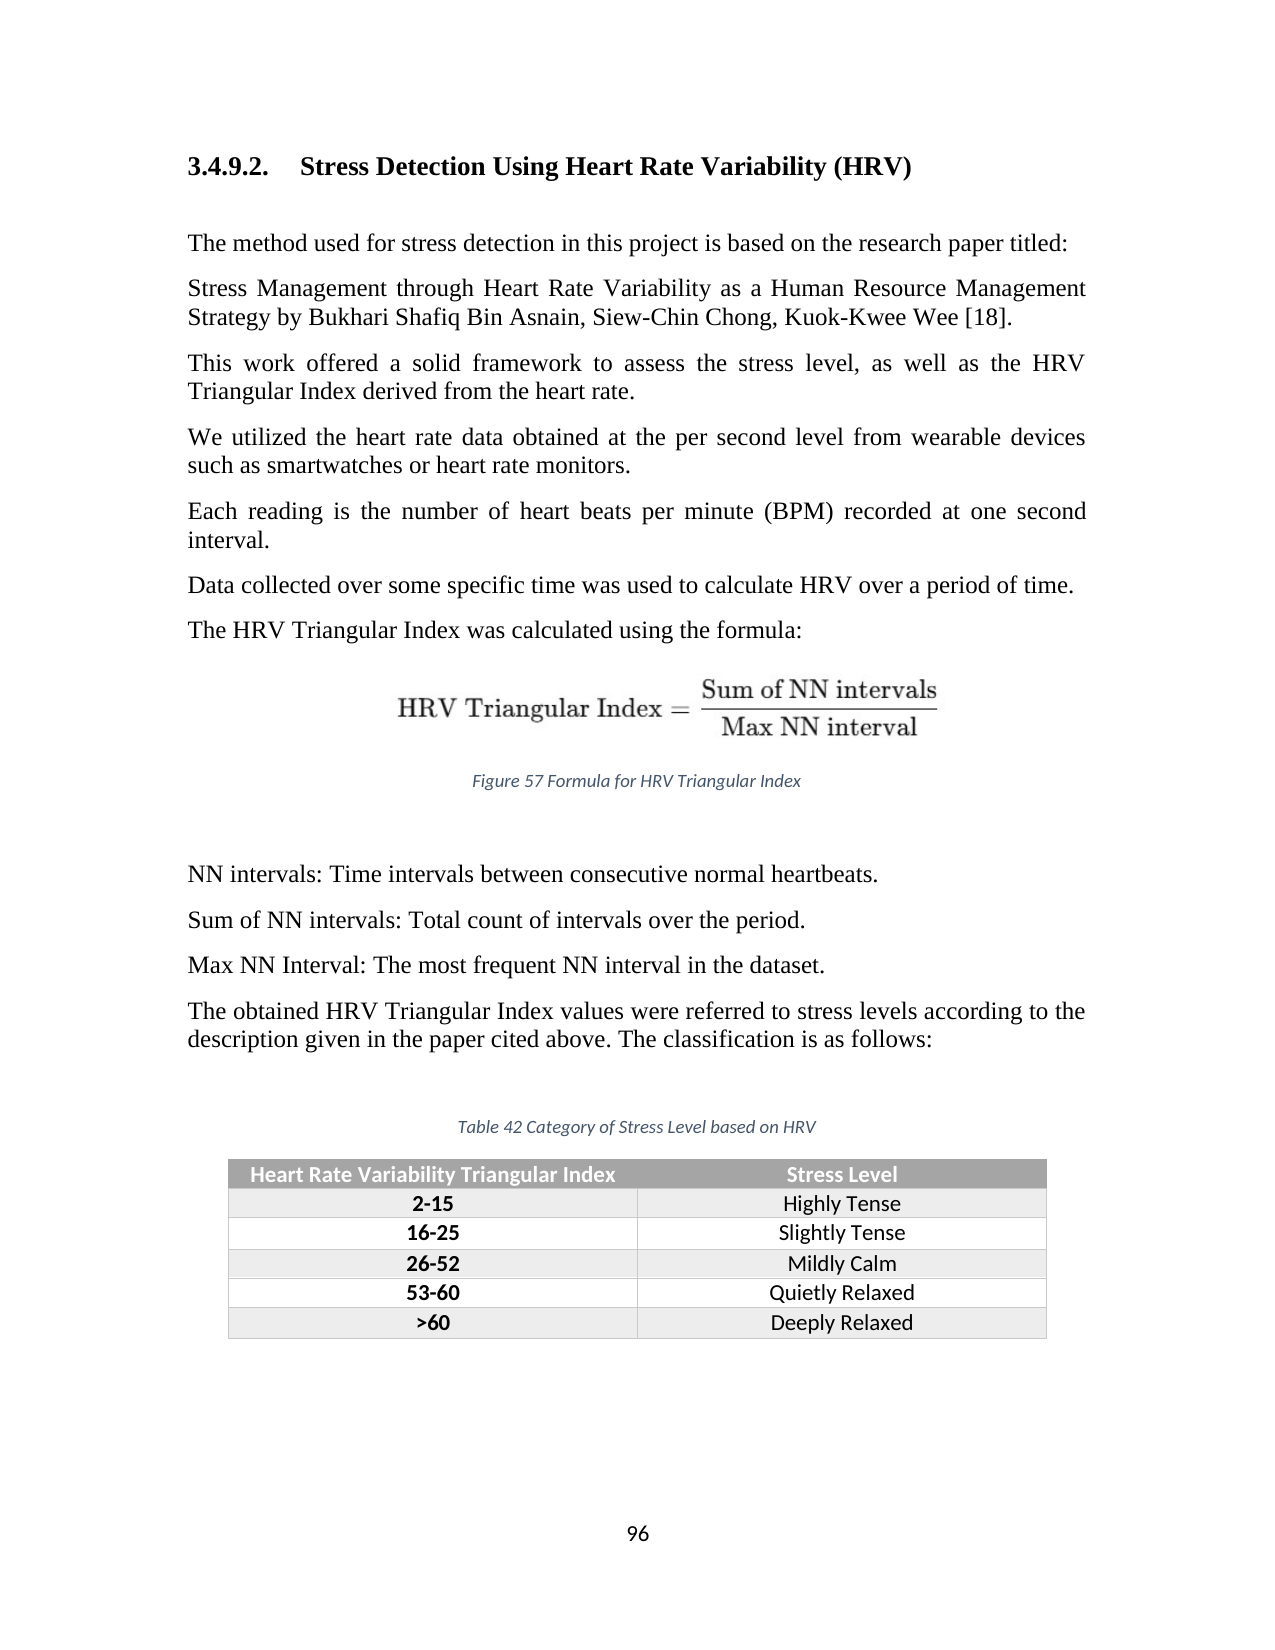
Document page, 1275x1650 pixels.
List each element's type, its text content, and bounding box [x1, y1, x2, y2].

text The HRV Triangular Index was calculated using the formula: [187, 616, 1087, 644]
table_cell 16-25 [229, 1218, 637, 1248]
text Each reading is the number of heart beats per minute (BPM) recorded at one second interval. [187, 496, 1087, 553]
table_cell Mildly Calm [638, 1250, 1046, 1277]
text Sum of NN intervals: Total count of intervals over the period. [187, 905, 1087, 934]
picture [310, 661, 965, 753]
text We utilized the heart rate data obtained at the per second level from wearable devices such as smartwatches or heart rate monitors. [187, 422, 1087, 479]
table_header Stress Level [638, 1160, 1046, 1188]
table_header Heart Rate Variability Triangular Index [229, 1160, 637, 1188]
subtitle Stress Detection Using Heart Rate Variability (HRV) [187, 150, 1087, 181]
table_cell Deeply Relaxed [638, 1308, 1046, 1338]
text Data collected over some specific time was used to calculate HRV over a period of time. [187, 570, 1087, 599]
text Max NN Interval: The most frequent NN interval in the dataset. [187, 950, 1087, 979]
table_cell 26-52 [229, 1250, 637, 1277]
text This work offered a solid framework to assess the stress level, as well as the HRV Triangular Index derived from the heart rate. [187, 348, 1087, 405]
table_cell Highly Tense [638, 1189, 1046, 1217]
table_cell 53-60 [229, 1279, 637, 1307]
text Table 42 Category of Stress Level based on HRV [187, 1115, 1087, 1138]
table_cell 2-15 [229, 1189, 637, 1217]
text NN intervals: Time intervals between consecutive normal heartbeats. [187, 859, 1087, 888]
table_cell >60 [229, 1308, 637, 1338]
text The obtained HRV Triangular Index values were referred to stress levels according to the description given in the paper cited above. The classification is as follows: [187, 996, 1087, 1053]
text Figure 57 Formula for HRV Triangular Index [187, 769, 1087, 792]
text The method used for stress detection in this project is based on the research paper titled: [187, 228, 1087, 257]
text Stress Management through Heart Rate Variability as a Human Resource Management Strategy by Bukhari Shafiq Bin Asnain, Siew-Chin Chong, Kuok-Kwee Wee [18]. [187, 273, 1087, 331]
table_cell Slightly Tense [638, 1218, 1046, 1248]
table_cell Quietly Relaxed [638, 1279, 1046, 1307]
